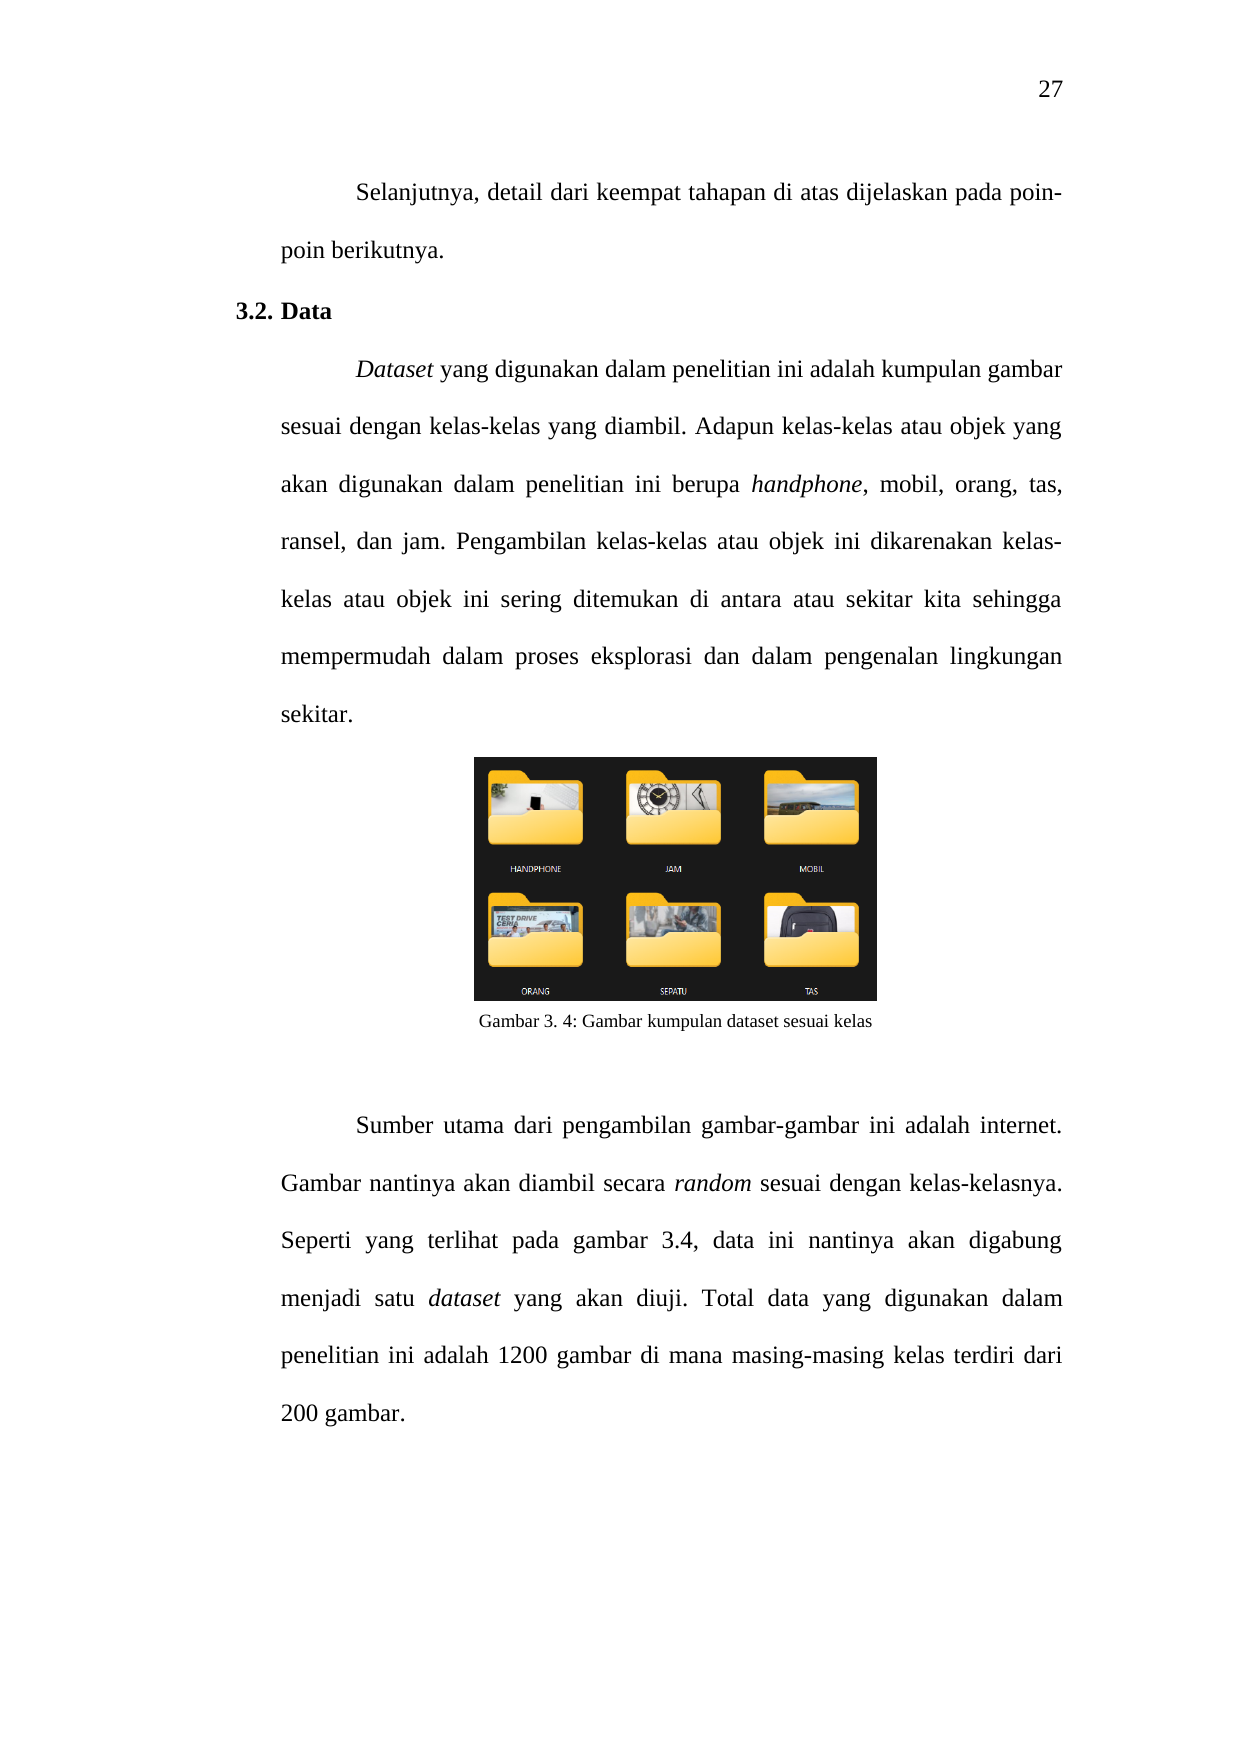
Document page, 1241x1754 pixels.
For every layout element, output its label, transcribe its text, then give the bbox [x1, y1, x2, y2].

subtitle Data [236, 296, 1063, 325]
text Selanjutnya, detail dari keempat tahapan di atas dijelaskan pada poin-poin berikutnya. [281, 177, 1063, 263]
picture [474, 757, 877, 1001]
text Dataset yang digunakan dalam penelitian ini adalah kumpulan gambar sesuai dengan kelas-kelas yang diambil. Adapun kelas-kelas atau objek yang akan digunakan dalam penelitian ini berupa handphone, mobil, orang, tas, ransel, dan jam. Pengambilan kelas-kelas atau objek ini dikarenakan kelas-kelas atau objek ini sering ditemukan di antara atau sekitar kita sehingga mempermudah dalam proses eksplorasi dan dalam pengenalan lingkungan sekitar. [281, 354, 1063, 728]
text Sumber utama dari pengambilan gambar-gambar ini adalah internet. Gambar nantinya akan diambil secara random sesuai dengan kelas-kelasnya. Seperti yang terlihat pada gambar 3.4, data ini nantinya akan digabung menjadi satu dataset yang akan diuji. Total data yang digunakan dalam penelitian ini adalah 1200 gambar di mana masing-masing kelas terdiri dari 200 gambar. [281, 756, 1063, 1426]
